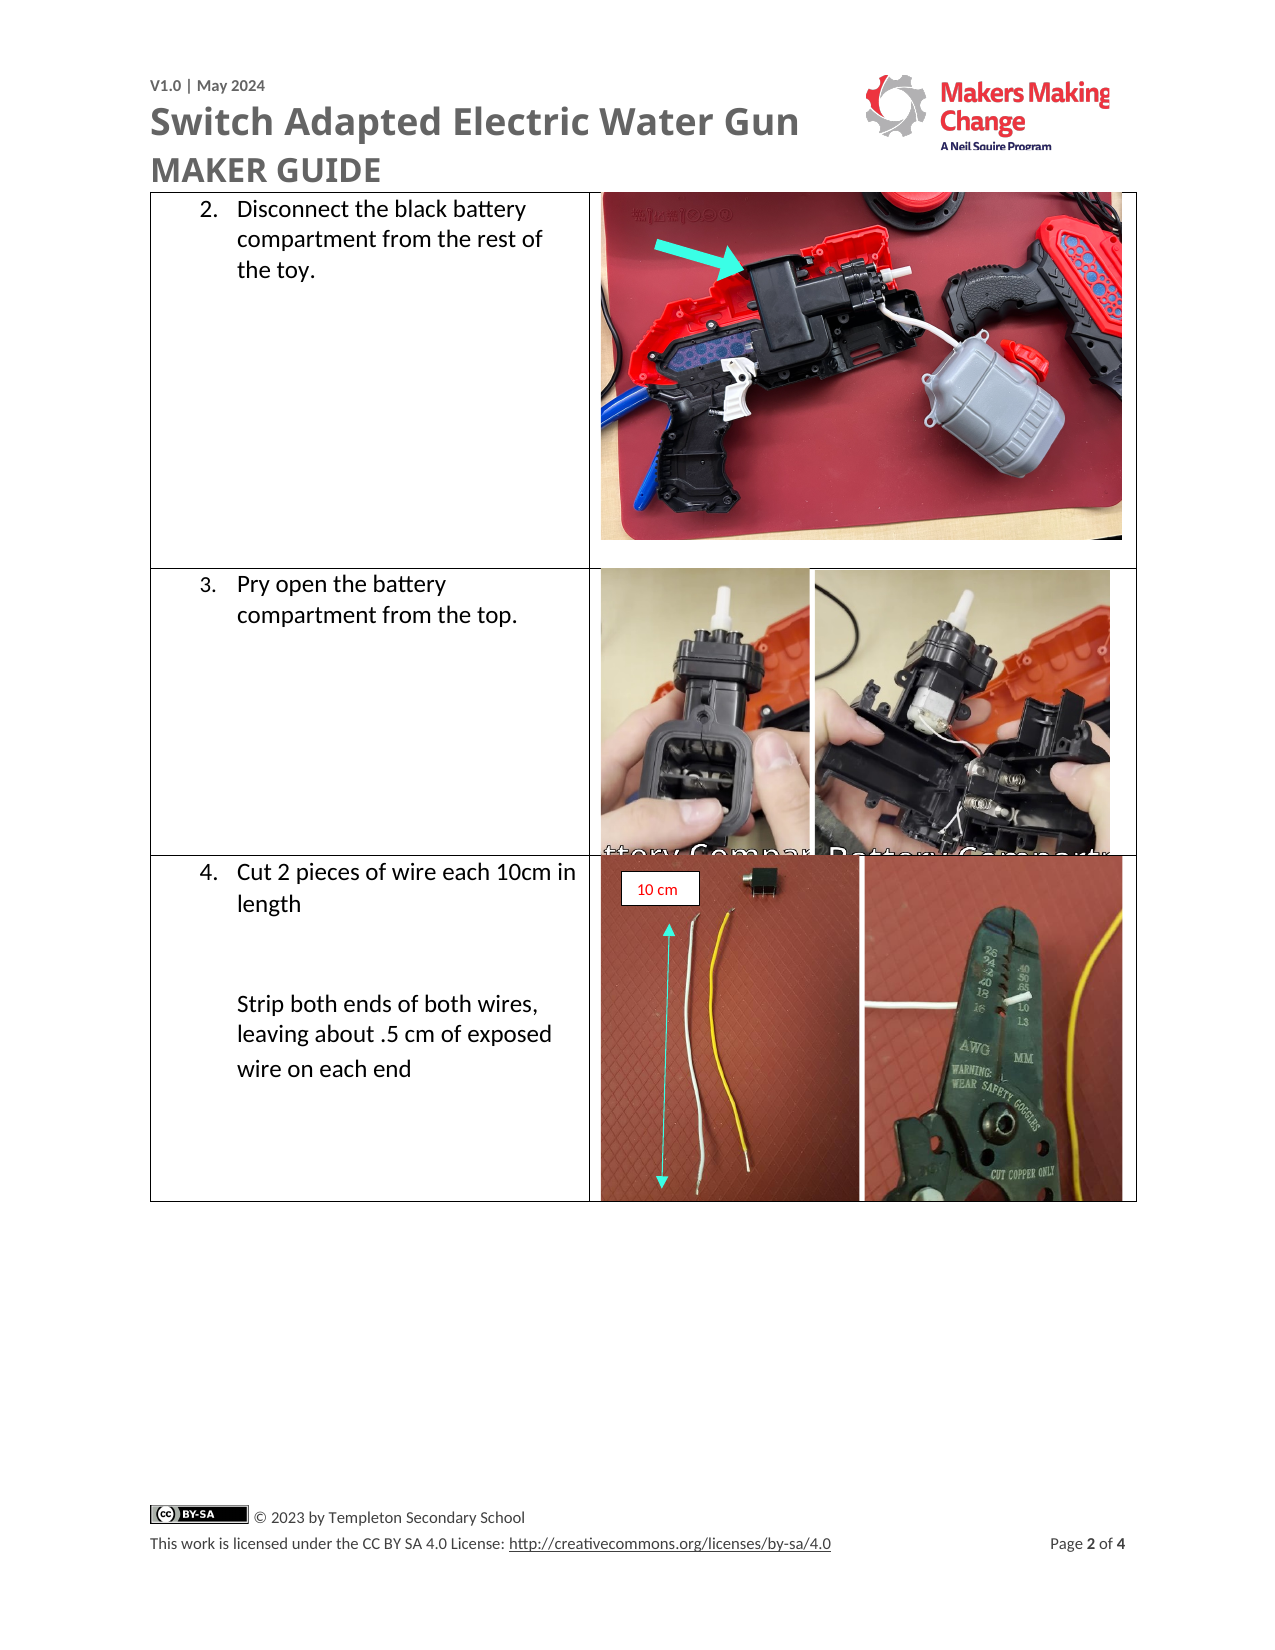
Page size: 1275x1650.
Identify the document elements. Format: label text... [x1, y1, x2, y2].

table_cell [590, 193, 1136, 567]
table_cell [1123, 856, 1136, 1201]
picture [600, 568, 1110, 1201]
picture [600, 192, 1122, 540]
table_cell [810, 569, 1136, 854]
picture [150, 1505, 249, 1524]
table_cell Disconnect the black battery compartment from the rest of the toy. [151, 193, 589, 567]
table_cell Pry open the battery compartment from the top. [151, 569, 589, 854]
table_cell [860, 856, 864, 1201]
picture [865, 75, 1110, 151]
picture [864, 856, 1123, 1201]
table_cell Cut 2 pieces of wire each 10cm in length Strip both ends of both wires, leaving about .5 cm of exposed wire on each end [151, 856, 589, 1201]
table_cell [590, 856, 600, 1201]
table_cell [590, 569, 600, 854]
